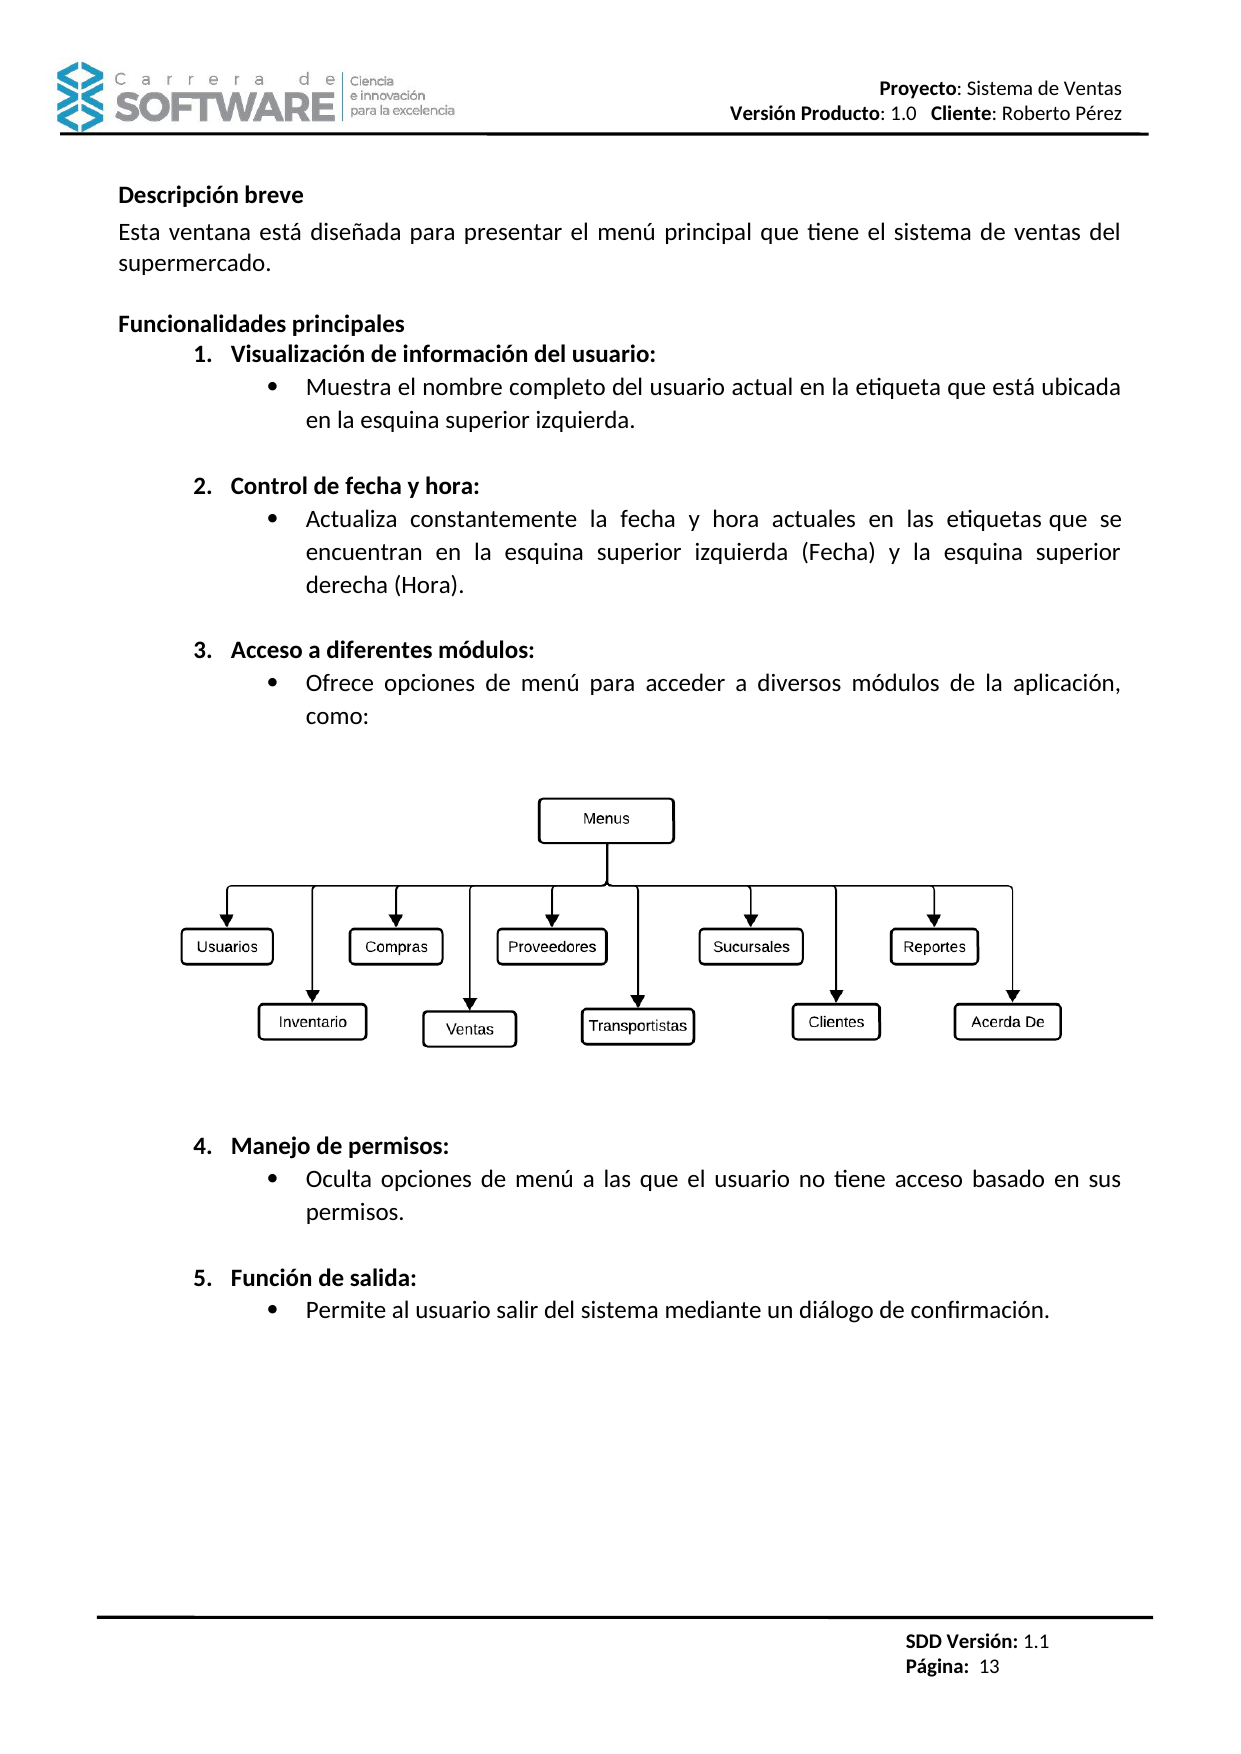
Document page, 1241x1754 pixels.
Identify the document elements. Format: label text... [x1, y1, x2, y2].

list Manejo de permisos: [193, 1130, 1122, 1161]
list Ofrece opciones de menú para acceder a diversos módulos de la aplicación, como: [268, 668, 1122, 731]
list Función de salida: [193, 1262, 1122, 1292]
list Oculta opciones de menú a las que el usuario no tiene acceso basado en sus permisos. [268, 1163, 1122, 1226]
list Permite al usuario salir del sistema mediante un diálogo de confirmación. [268, 1295, 1122, 1325]
list Control de fecha y hora: [193, 470, 1122, 501]
text Esta ventana está diseñada para presentar el menú principal que tiene el sistema de ventas del supermercado. [118, 216, 1122, 277]
list Actualiza constantemente la fecha y hora actuales en las etiquetas que se encuentran en la esquina superior izquierda (Fecha) y la esquina superior derecha (Hora). [268, 503, 1122, 599]
text Funcionalidades principales [118, 308, 1122, 338]
picture [46, 46, 461, 154]
subtitle Descripción breve [118, 179, 1122, 210]
list Visualización de información del usuario: [193, 338, 1122, 369]
list Muestra el nombre completo del usuario actual en la etiqueta que está ubicada en la esquina superior izquierda. [268, 371, 1122, 435]
picture [118, 767, 1123, 1078]
list Acceso a diferentes módulos: [193, 635, 1122, 665]
